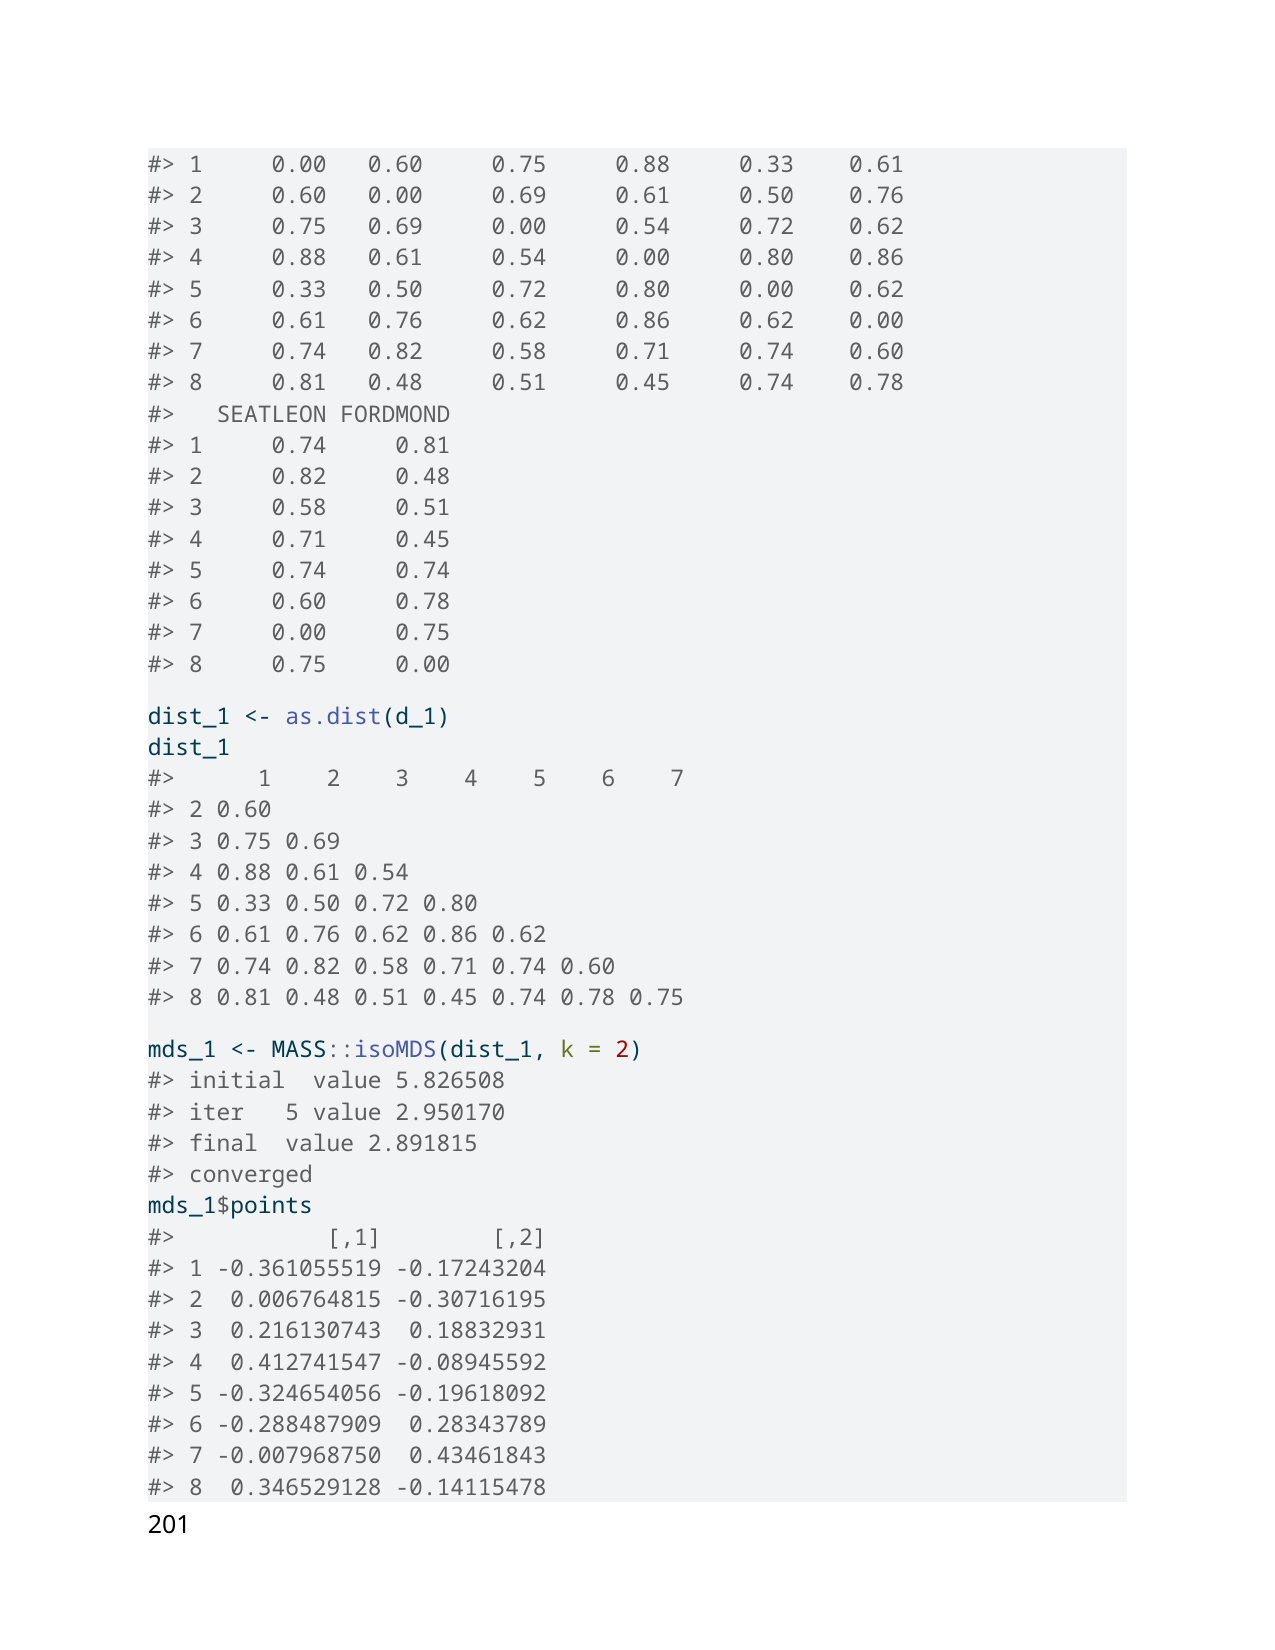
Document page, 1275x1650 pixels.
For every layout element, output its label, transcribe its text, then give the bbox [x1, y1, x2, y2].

text dist_1 <- as.dist(d_1) dist_1 #> 1 2 3 4 5 6 7 #> 2 0.60 #> 3 0.75 0.69 #> 4 0.88 0.61 0.54 #> 5 0.33 0.50 0.72 0.80 #> 6 0.61 0.76 0.62 0.86 0.62 #> 7 0.74 0.82 0.58 0.71 0.74 0.60 #> 8 0.81 0.48 0.51 0.45 0.74 0.78 0.75 [148, 700, 1127, 1012]
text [313, 1033, 1127, 1502]
